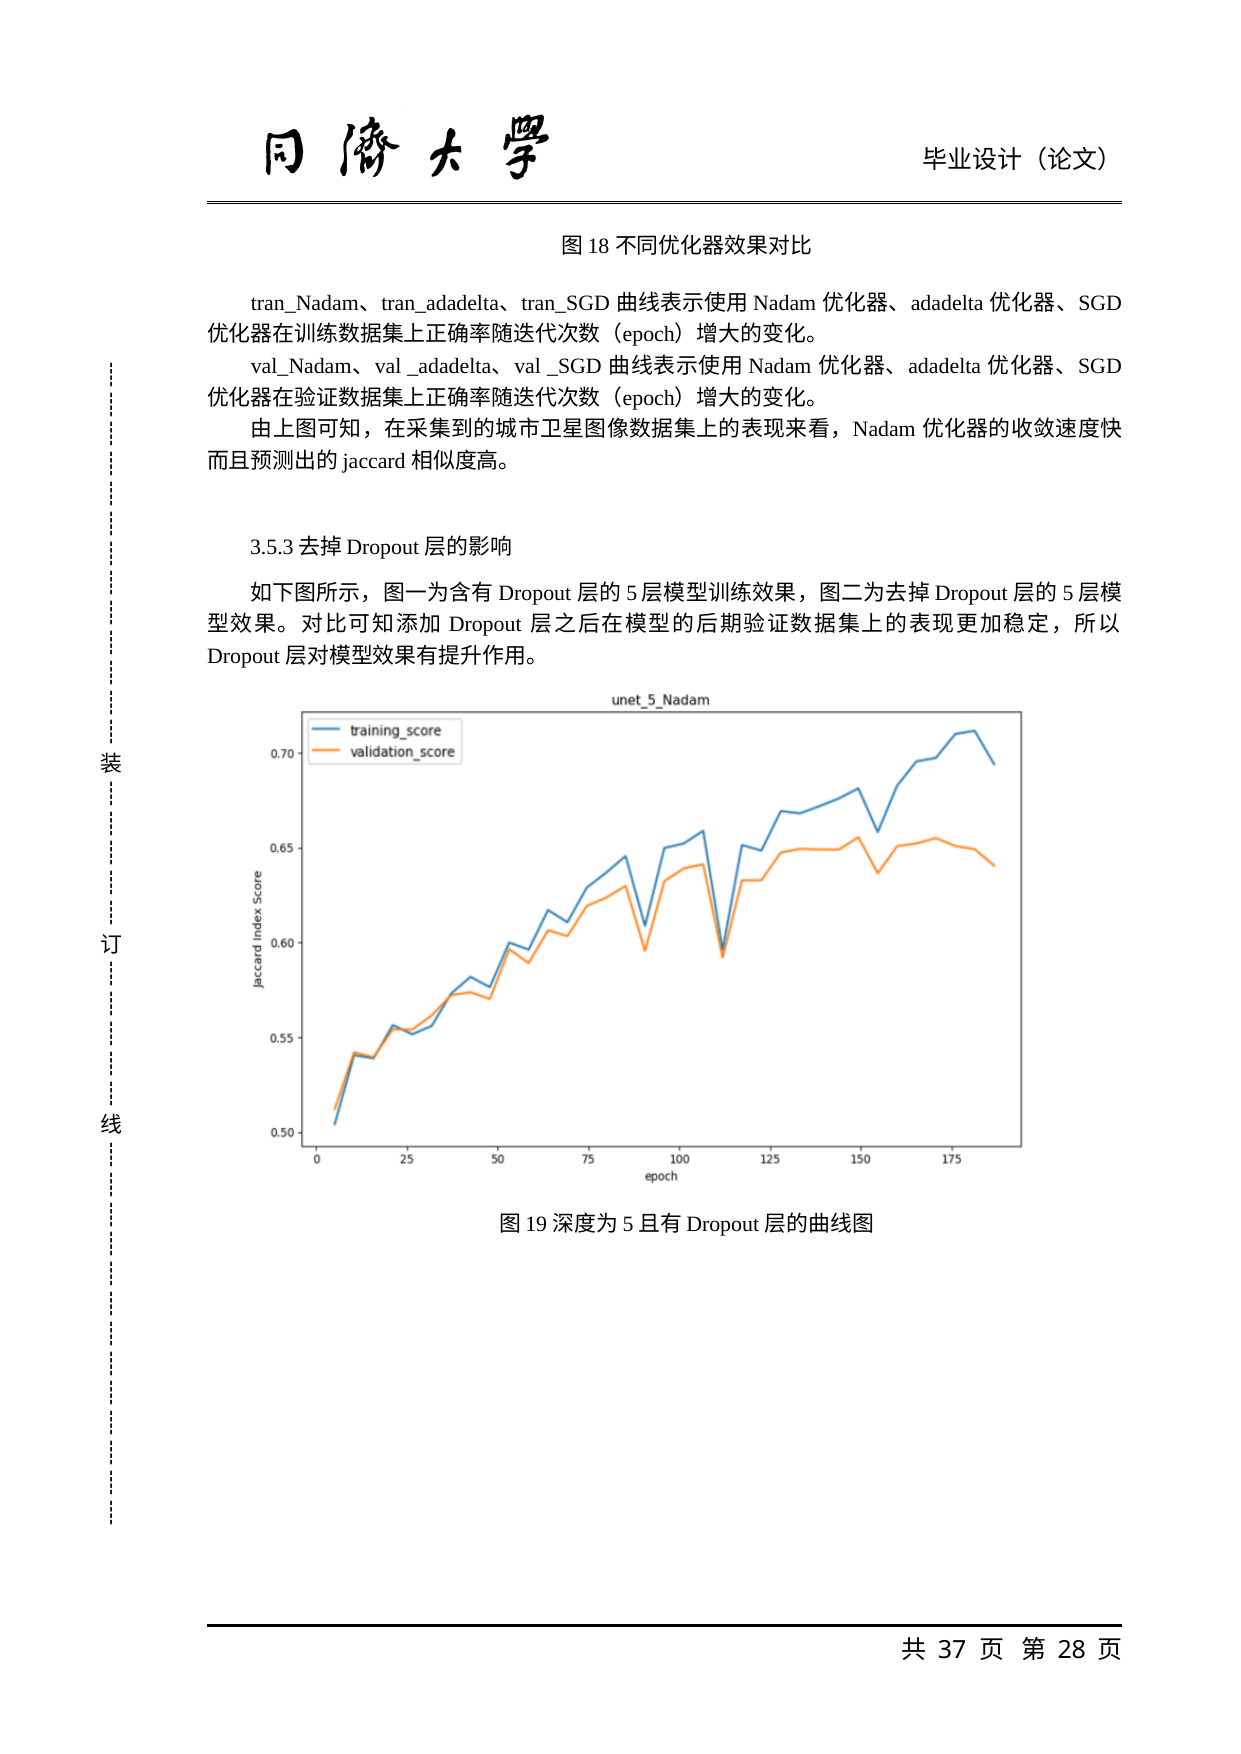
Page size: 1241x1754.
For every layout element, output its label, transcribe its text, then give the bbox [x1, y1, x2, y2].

text 图18 不同优化器效果对比 [207, 228, 1122, 259]
text 由上图可知，在采集到的城市卫星图像数据集上的表现来看，Nadam 优化器的收敛速度快而且预测出的jaccard 相似度高。 [207, 411, 1122, 474]
text tran_Nadam、tran_adadelta、tran_SGD 曲线表示使用Nadam 优化器、adadelta 优化器、SGD 优化器在训练数据集上正确率随迭代次数（epoch）增大的变化。 [207, 284, 1122, 348]
subtitle 3.5.3去掉Dropout 层的影响 [207, 524, 1122, 562]
picture [223, 669, 1105, 1206]
text 图19 深度为5且有Dropout 层的曲线图 [207, 1206, 1122, 1237]
text val_Nadam、val _adadelta、val _SGD 曲线表示使用Nadam 优化器、adadelta 优化器、SGD 优化器在验证数据集上正确率随迭代次数（epoch）增大的变化。 [207, 348, 1122, 411]
picture [244, 106, 567, 185]
text 如下图所示，图一为含有Dropout 层的5层模型训练效果，图二为去掉Dropout 层的5层模型效果。对比可知添加Dropout 层之后在模型的后期验证数据集上的表现更加稳定，所以Dropout 层对模型效果有提升作用。 [207, 574, 1122, 669]
